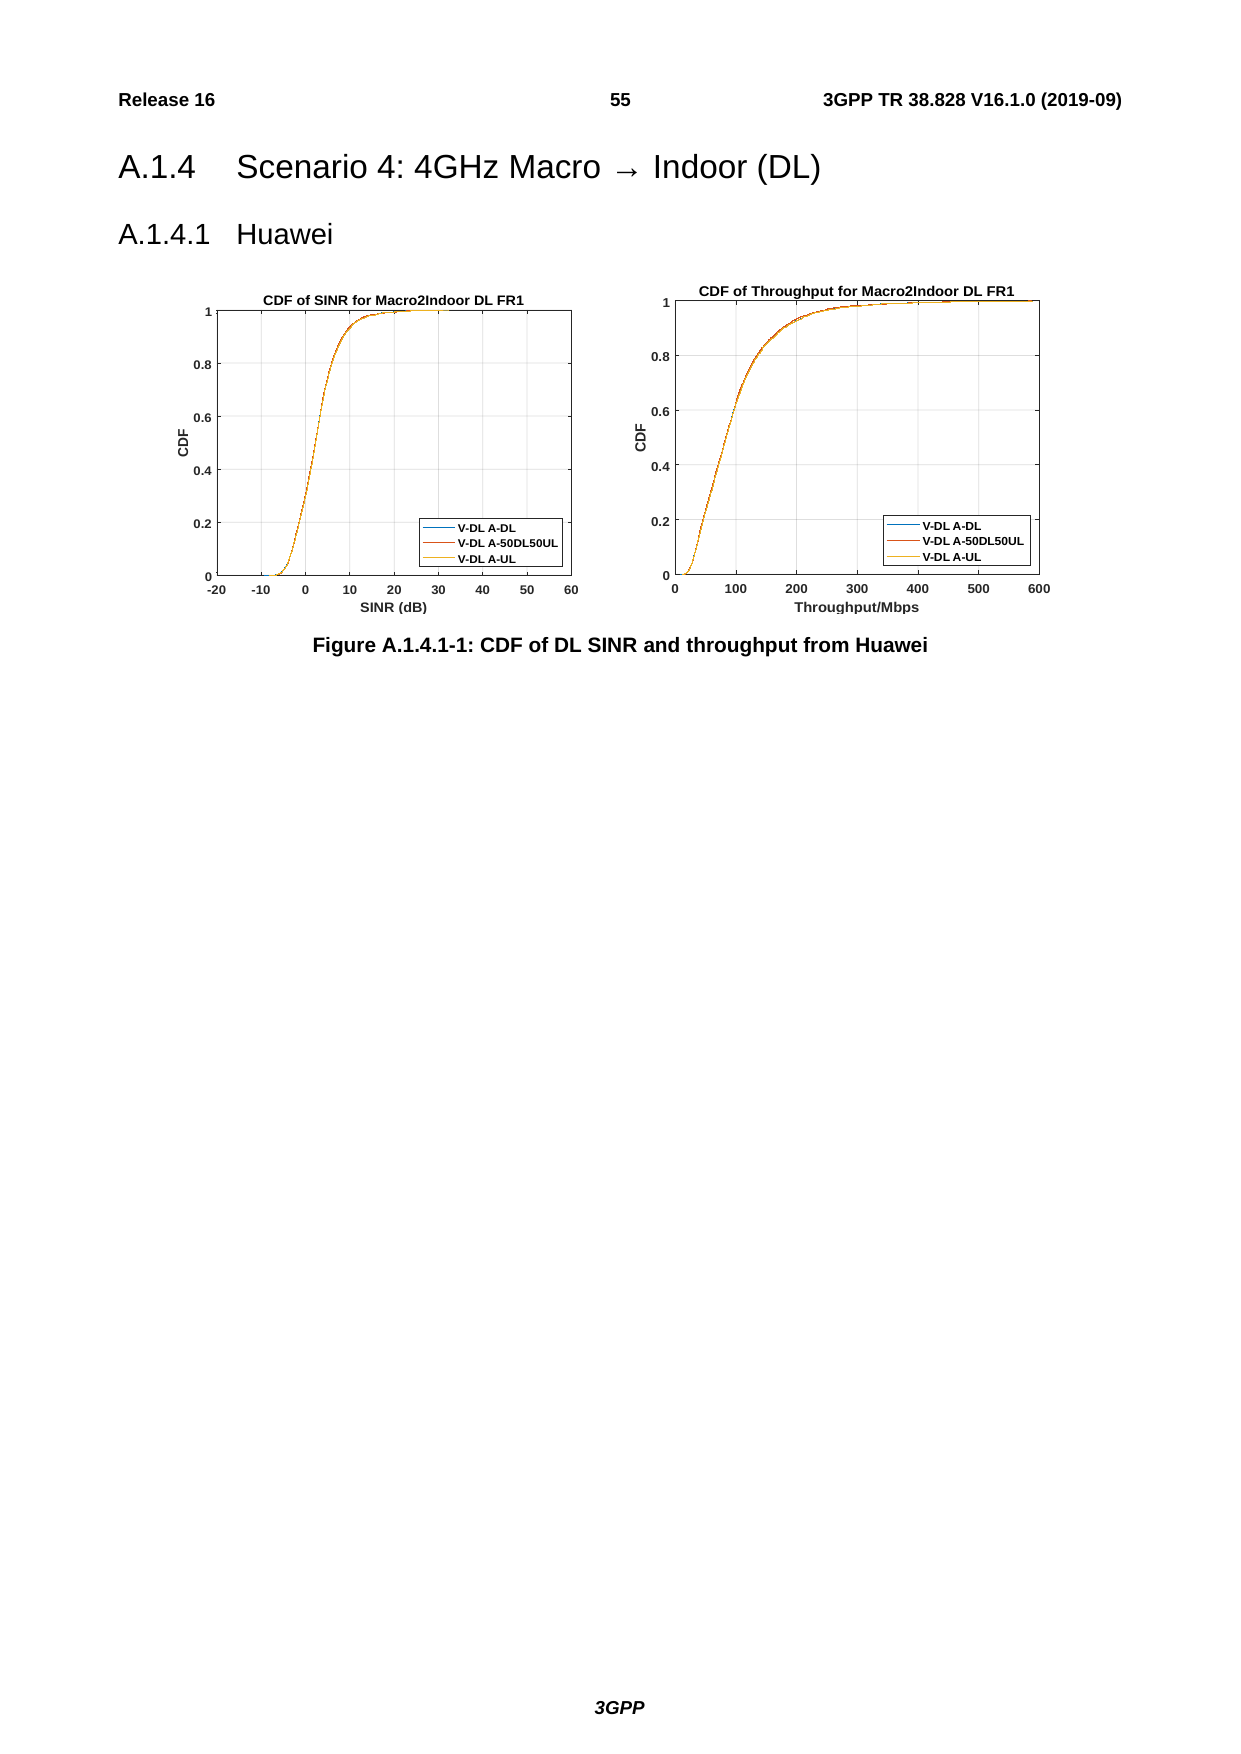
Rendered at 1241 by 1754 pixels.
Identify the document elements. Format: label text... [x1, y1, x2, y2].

text Figure A.1.4.1-1: CDF of DL SINR and throughput from Huawei [118, 632, 1122, 656]
subtitle A.1.4.1 Huawei [118, 217, 1122, 251]
subtitle A.1.4 Scenario 4: 4GHz Macro → Indoor (DL) [118, 147, 1122, 186]
